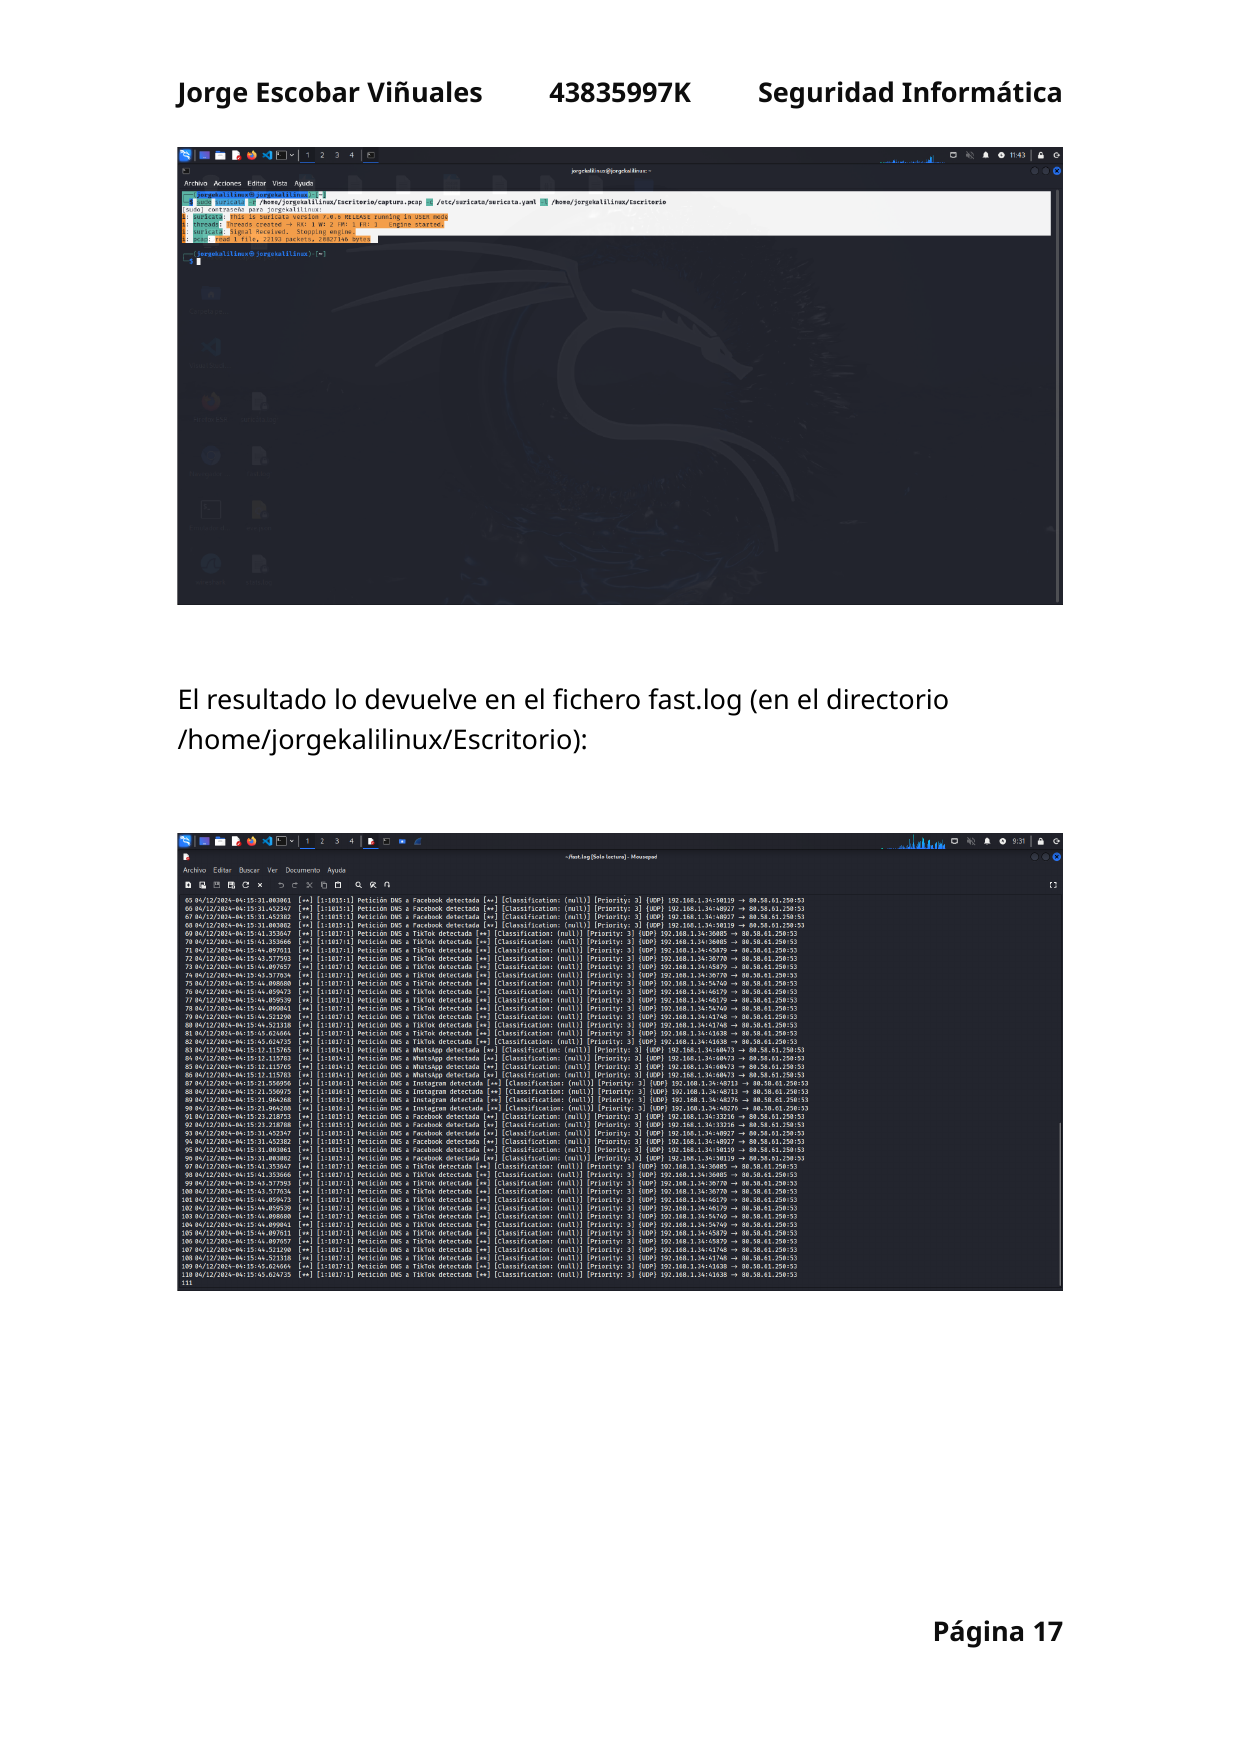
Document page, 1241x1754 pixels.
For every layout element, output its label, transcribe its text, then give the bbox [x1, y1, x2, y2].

picture [177, 147, 1063, 605]
text El resultado lo devuelve en el fichero fast.log (en el directorio /home/jorgekalilinux/Escritorio): [177, 680, 1063, 757]
picture [177, 833, 1063, 1291]
